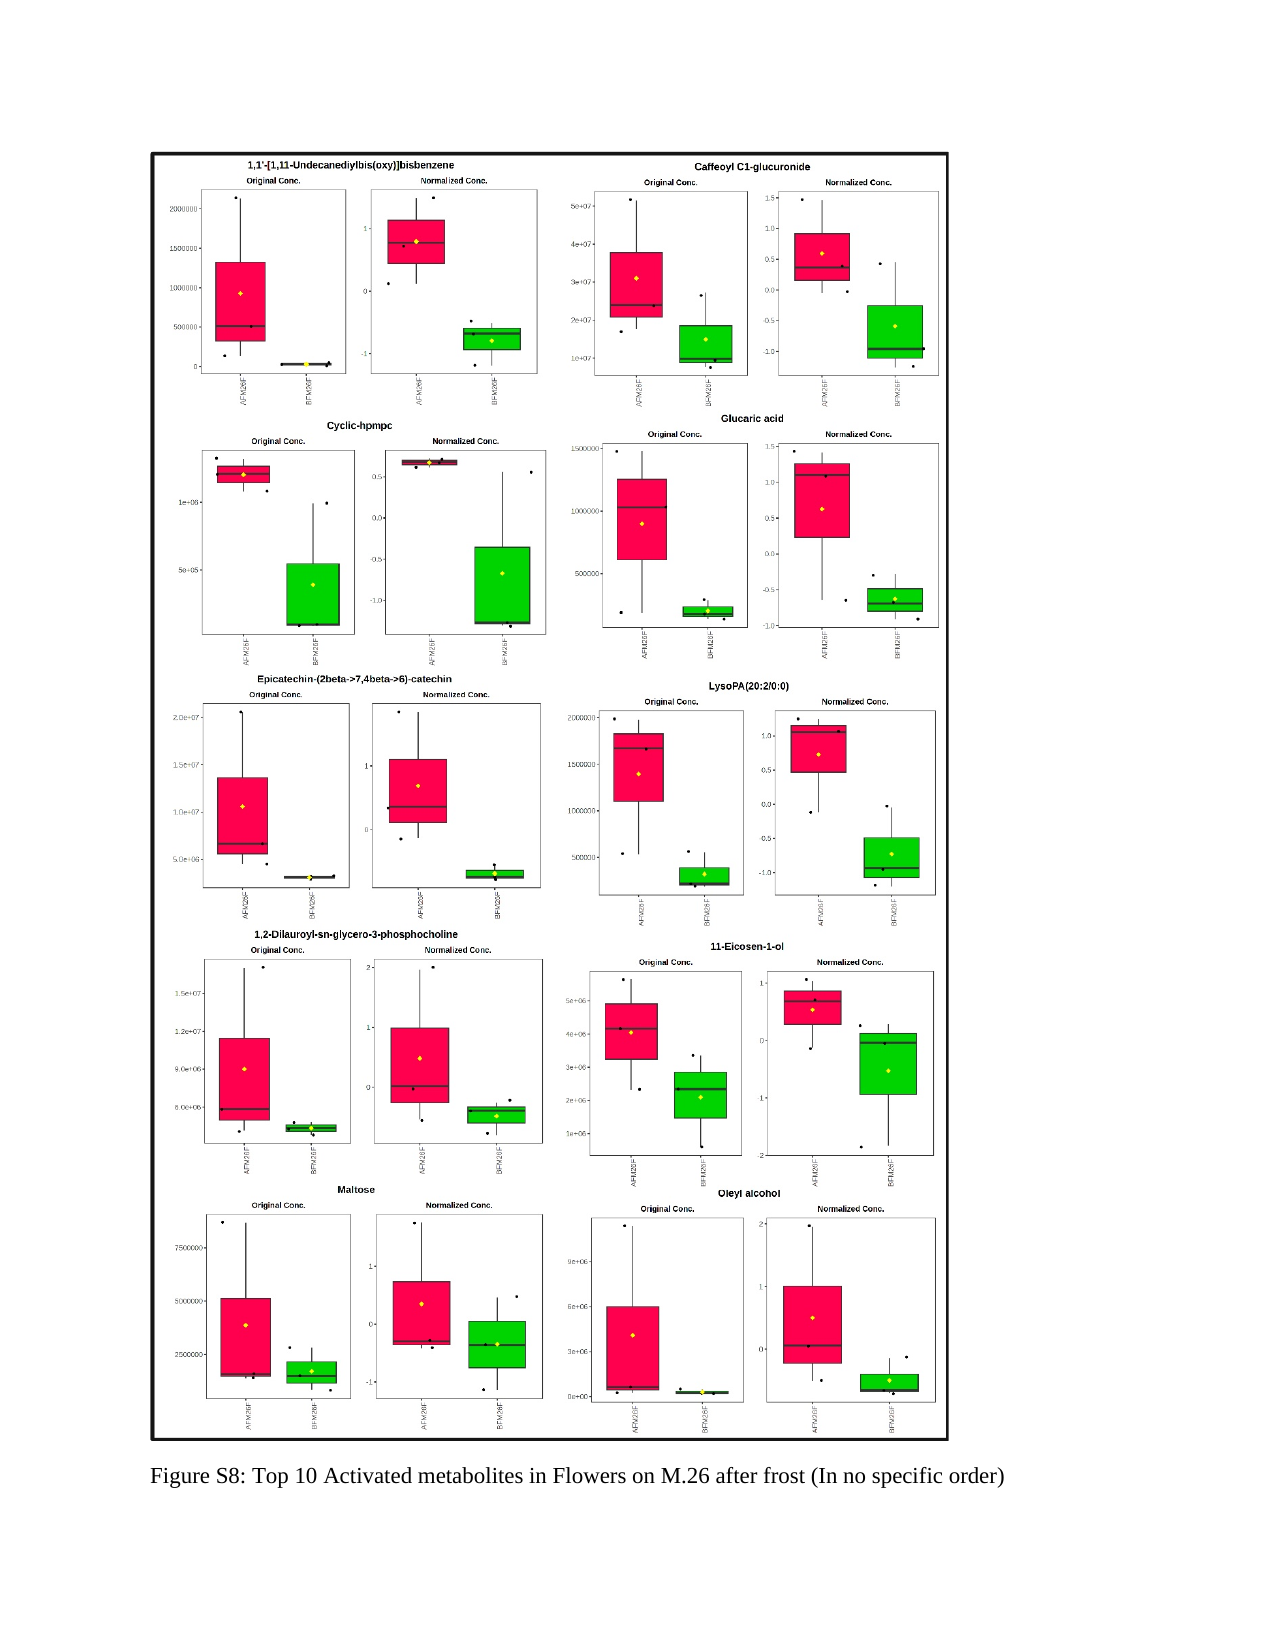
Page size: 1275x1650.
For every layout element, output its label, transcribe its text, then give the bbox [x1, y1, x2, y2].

picture [150, 150, 949, 1443]
text Figure S8: Top 10 Activated metabolites in Flowers on M.26 after frost (In no specific order) [150, 1462, 1125, 1488]
